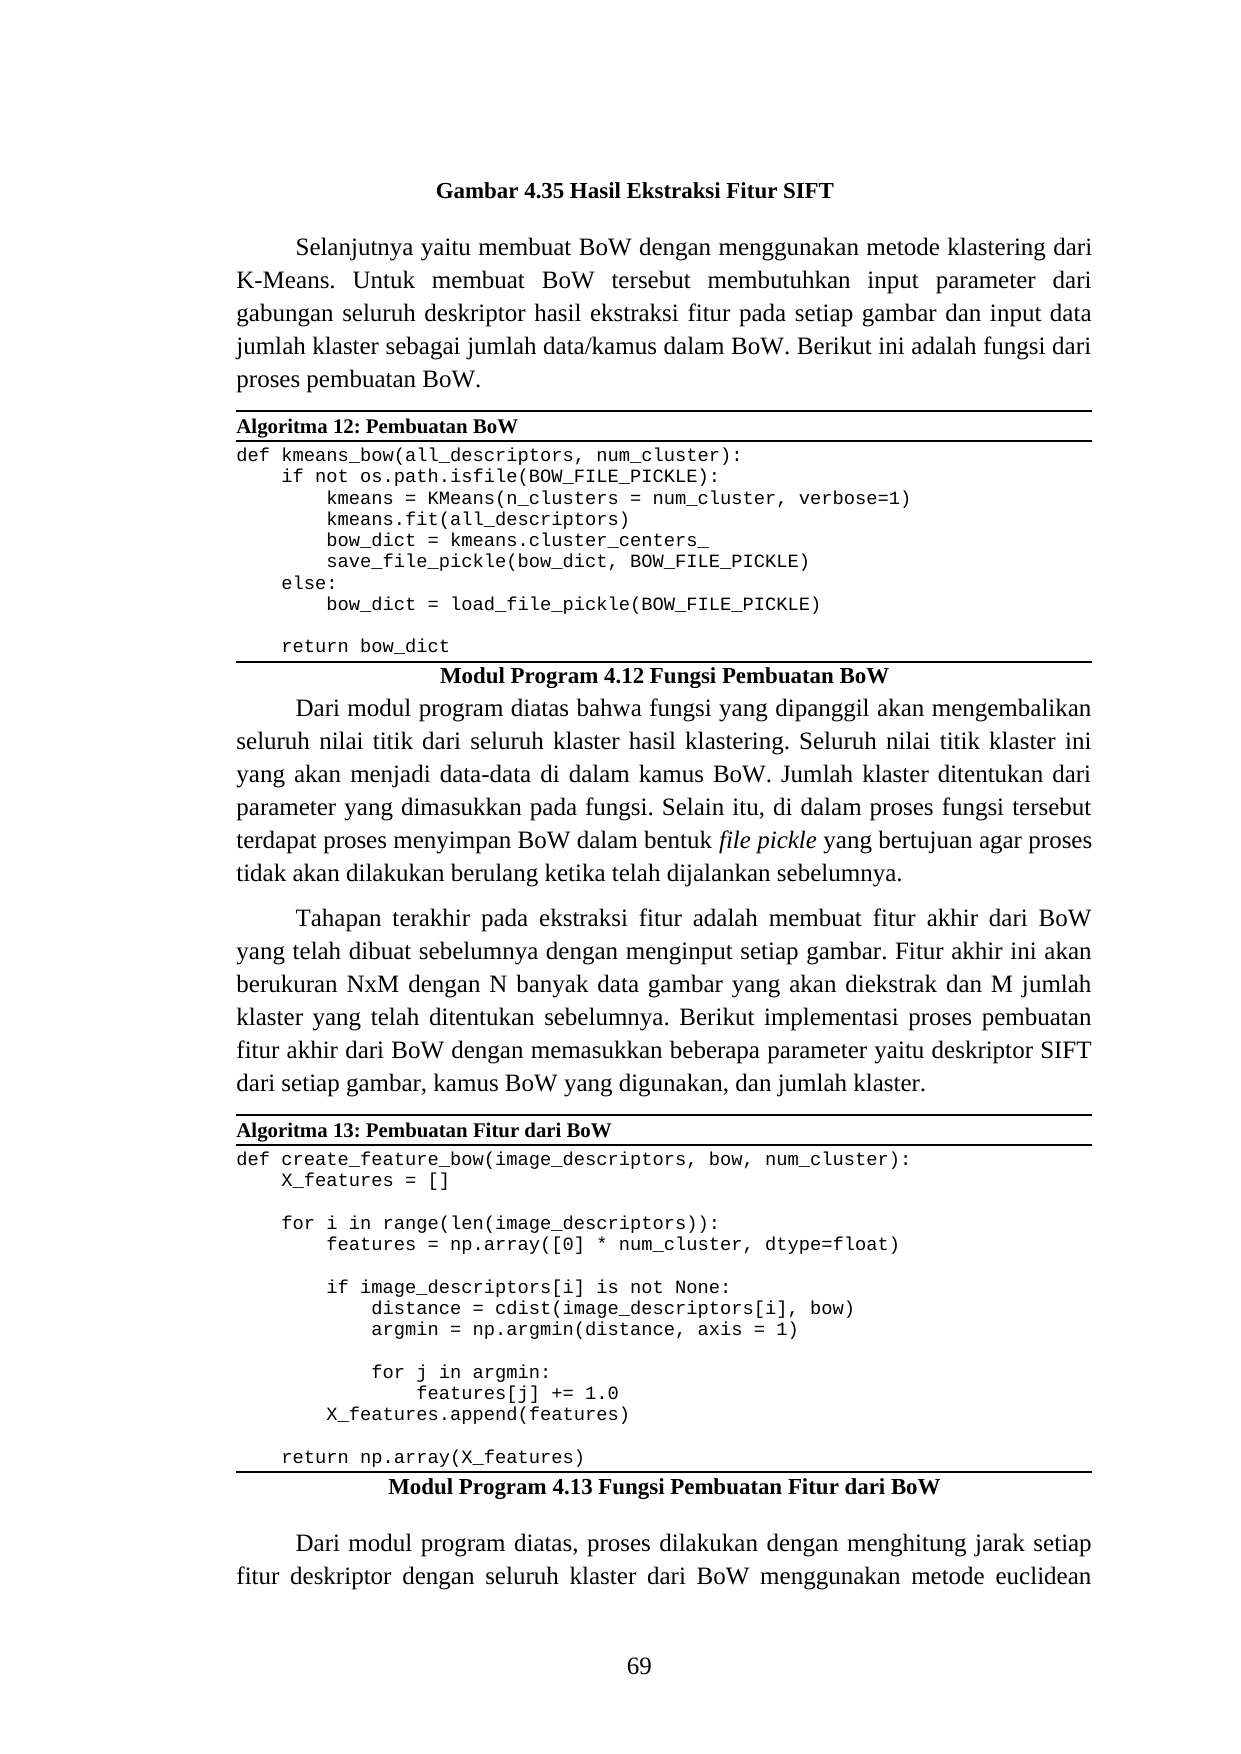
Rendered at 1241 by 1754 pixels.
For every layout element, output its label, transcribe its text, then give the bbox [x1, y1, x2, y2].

text for i in range(len(image_descriptors)): [236, 1214, 1092, 1235]
text def create_feature_bow(image_descriptors, bow, num_cluster): [236, 1150, 1092, 1171]
text argmin = np.argmin(distance, axis = 1) [236, 1320, 1092, 1341]
text Modul Program 4.12 Fungsi Pembuatan BoW [236, 663, 1092, 689]
text Algoritma 13: Pembuatan Fitur dari BoW [236, 1116, 1092, 1144]
text Selanjutnya yaitu membuat BoW dengan menggunakan metode klastering dari K-Means. Untuk membuat BoW tersebut membutuhkan input parameter dari gabungan seluruh deskriptor hasil ekstraksi fitur pada setiap gambar dan input data jumlah klaster sebagai jumlah data/kamus dalam BoW. Berikut ini adalah fungsi dari proses pembuatan BoW. [236, 232, 1092, 393]
text return bow_dict [236, 637, 1092, 661]
text save_file_pickle(bow_dict, BOW_FILE_PICKLE) [236, 552, 1092, 573]
text if image_descriptors[i] is not None: [236, 1277, 1092, 1299]
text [236, 1528, 1092, 1590]
text Algoritma 12: Pembuatan BoW [236, 412, 1092, 440]
text else: [236, 573, 1092, 595]
text for j in argmin: [236, 1362, 1092, 1384]
text features = np.array([0] * num_cluster, dtype=float) [236, 1235, 1092, 1256]
text Dari modul program diatas bahwa fungsi yang dipanggil akan mengembalikan seluruh nilai titik dari seluruh klaster hasil klastering. Seluruh nilai titik klaster ini yang akan menjadi data-data di dalam kamus BoW. Jumlah klaster ditentukan dari parameter yang dimasukkan pada fungsi. Selain itu, di dalam proses fungsi tersebut terdapat proses menyimpan BoW dalam bentuk file pickle yang bertujuan agar proses tidak akan dilakukan berulang ketika telah dijalankan sebelumnya. [236, 693, 1092, 887]
text X_features = [] [236, 1171, 1092, 1192]
text X_features.append(features) [236, 1405, 1092, 1426]
text kmeans.fit(all_descriptors) [236, 510, 1092, 531]
text return np.array(X_features) [236, 1447, 1092, 1471]
text distance = cdist(image_descriptors[i], bow) [236, 1299, 1092, 1320]
text kmeans = KMeans(n_clusters = num_cluster, verbose=1) [236, 488, 1092, 510]
text Tahapan terakhir pada ekstraksi fitur adalah membuat fitur akhir dari BoW yang telah dibuat sebelumnya dengan menginput setiap gambar. Fitur akhir ini akan berukuran NxM dengan N banyak data gambar yang akan diekstrak dan M jumlah klaster yang telah ditentukan sebelumnya. Berikut implementasi proses pembuatan fitur akhir dari BoW dengan memasukkan beberapa parameter yaitu deskriptor SIFT dari setiap gambar, kamus BoW yang digunakan, dan jumlah klaster. [236, 903, 1092, 1097]
text def kmeans_bow(all_descriptors, num_cluster): [236, 446, 1092, 467]
text if not os.path.isfile(BOW_FILE_PICKLE): [236, 467, 1092, 488]
text Modul Program 4.13 Fungsi Pembuatan Fitur dari BoW [236, 1473, 1092, 1499]
text bow_dict = load_file_pickle(BOW_FILE_PICKLE) [236, 595, 1092, 616]
text bow_dict = kmeans.cluster_centers_ [236, 531, 1092, 552]
text features[j] += 1.0 [236, 1384, 1092, 1405]
